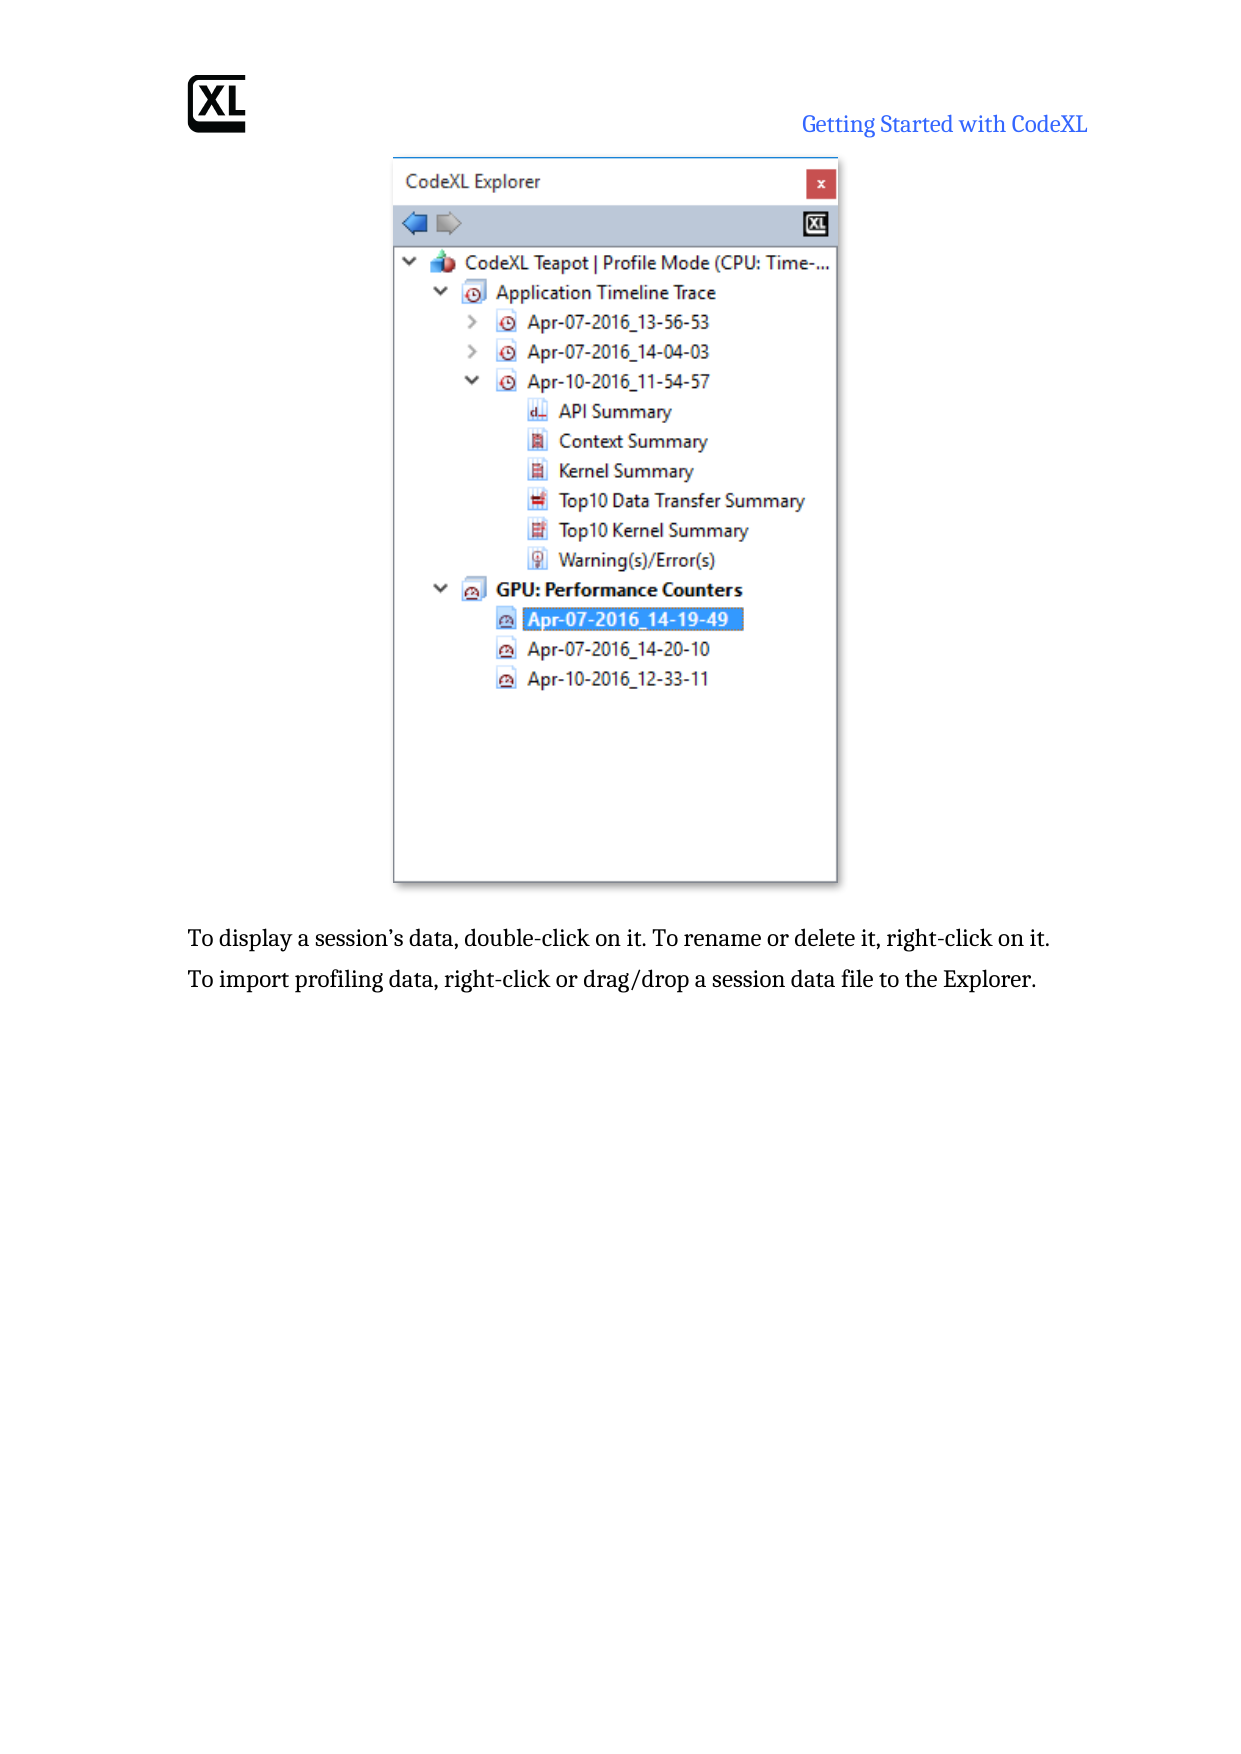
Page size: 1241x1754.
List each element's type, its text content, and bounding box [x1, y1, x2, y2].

text To display a session’s data, double-click on it. To rename or delete it, right-click on it. [187, 924, 1053, 952]
picture [187, 75, 246, 133]
text To import profiling data, right-click or drag/drop a session data file to the Explorer. [187, 965, 1053, 994]
picture [393, 157, 838, 883]
